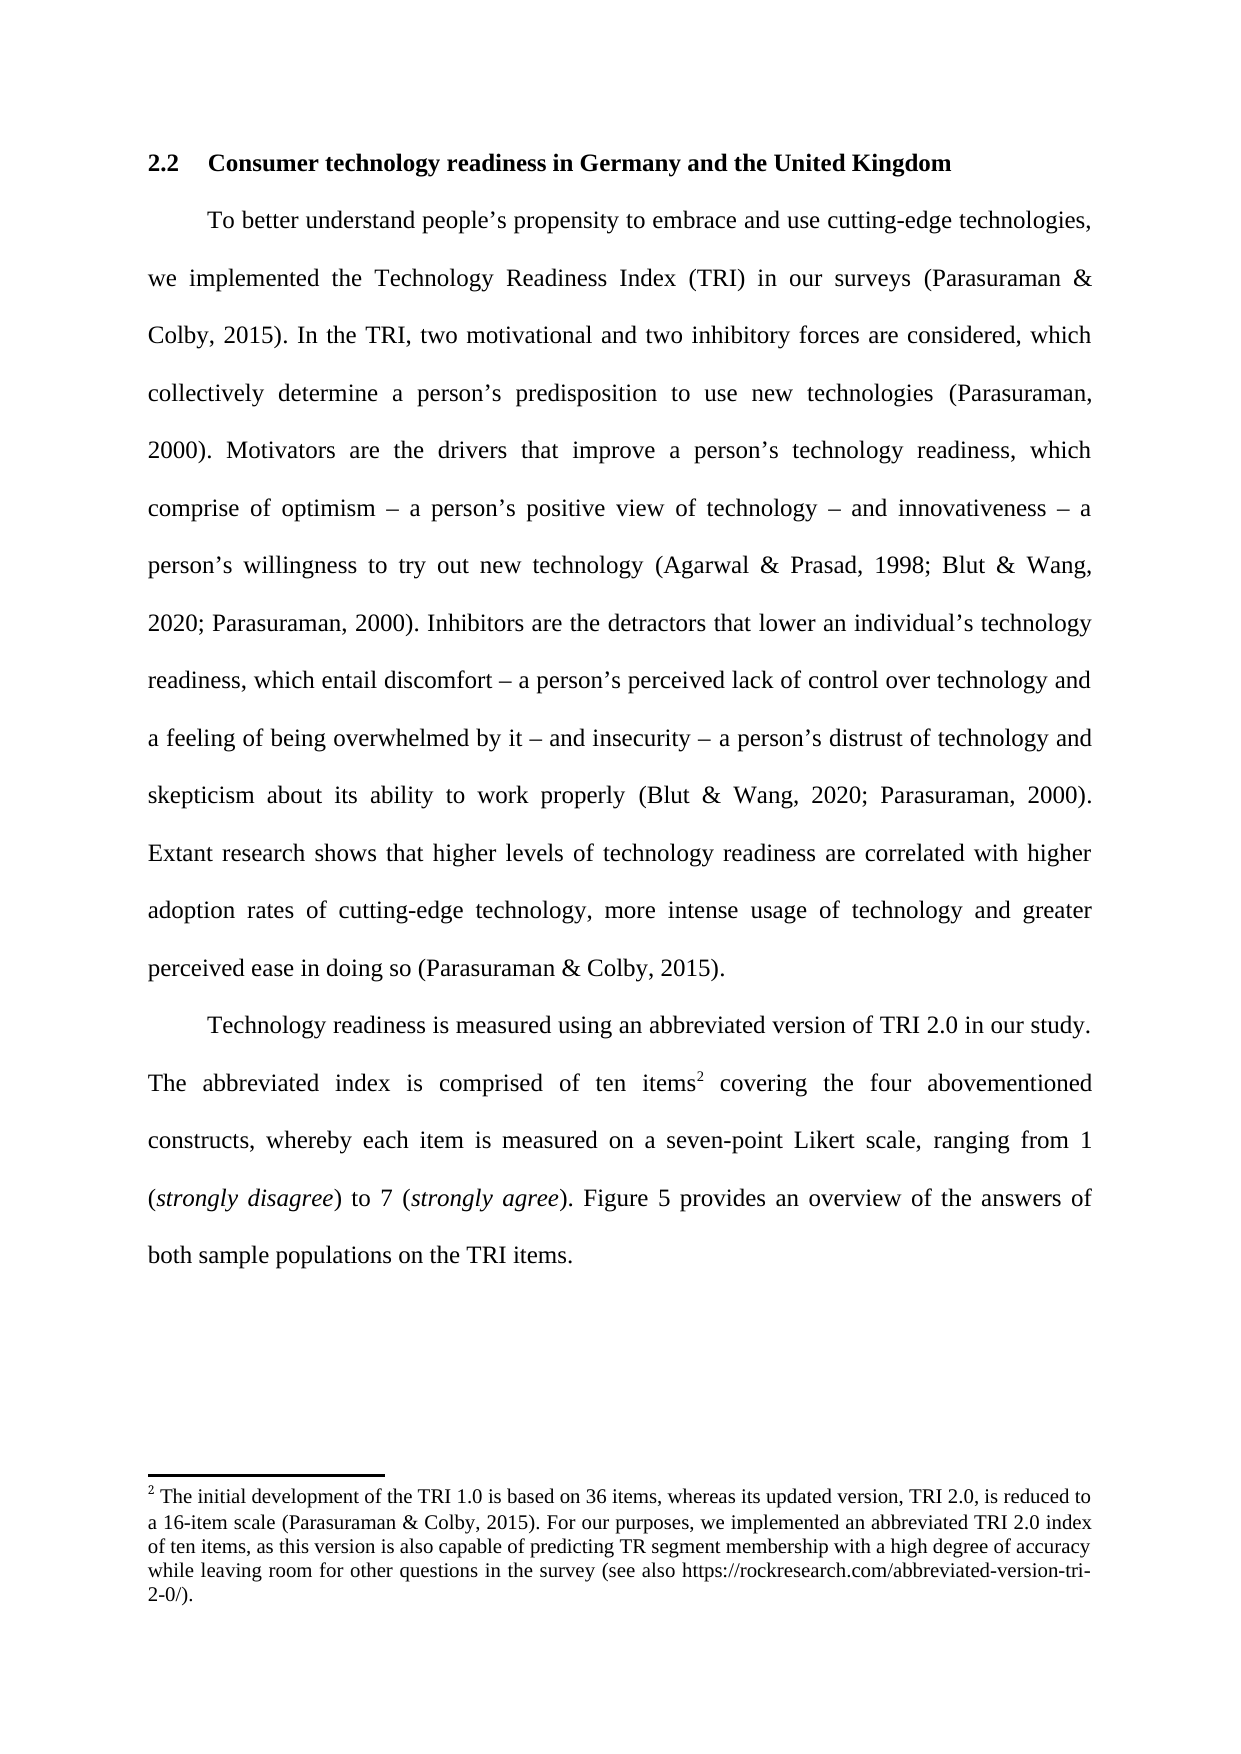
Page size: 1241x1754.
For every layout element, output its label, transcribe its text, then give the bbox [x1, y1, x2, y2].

text To better understand people’s propensity to embrace and use cutting-edge technologies, we implemented the Technology Readiness Index (TRI) in our surveys (Parasuraman & Colby, 2015). In the TRI, two motivational and two inhibitory forces are considered, which collectively determine a person’s predisposition to use new technologies (Parasuraman, 2000). Motivators are the drivers that improve a person’s technology readiness, which comprise of optimism – a person’s positive view of technology – and innovativeness – a person’s willingness to try out new technology (Agarwal & Prasad, 1998; Blut & Wang, 2020; Parasuraman, 2000). Inhibitors are the detractors that lower an individual’s technology readiness, which entail discomfort – a person’s perceived lack of control over technology and a feeling of being overwhelmed by it – and insecurity – a person’s distrust of technology and skepticism about its ability to work properly (Blut & Wang, 2020; Parasuraman, 2000). Extant research shows that higher levels of technology readiness are correlated with higher adoption rates of cutting-edge technology, more intense usage of technology and greater perceived ease in doing so (Parasuraman & Colby, 2015). [148, 205, 1092, 981]
subtitle Consumer technology readiness in Germany and the United Kingdom [148, 148, 1092, 176]
text Technology readiness is measured using an abbreviated version of TRI 2.0 in our study. The abbreviated index is comprised of ten items covering the four abovementioned constructs, whereby each item is measured on a seven-point Likert scale, ranging from 1 (strongly disagree) to 7 (strongly agree). Figure 5 provides an overview of the answers of both sample populations on the TRI items. [148, 1010, 1092, 1269]
